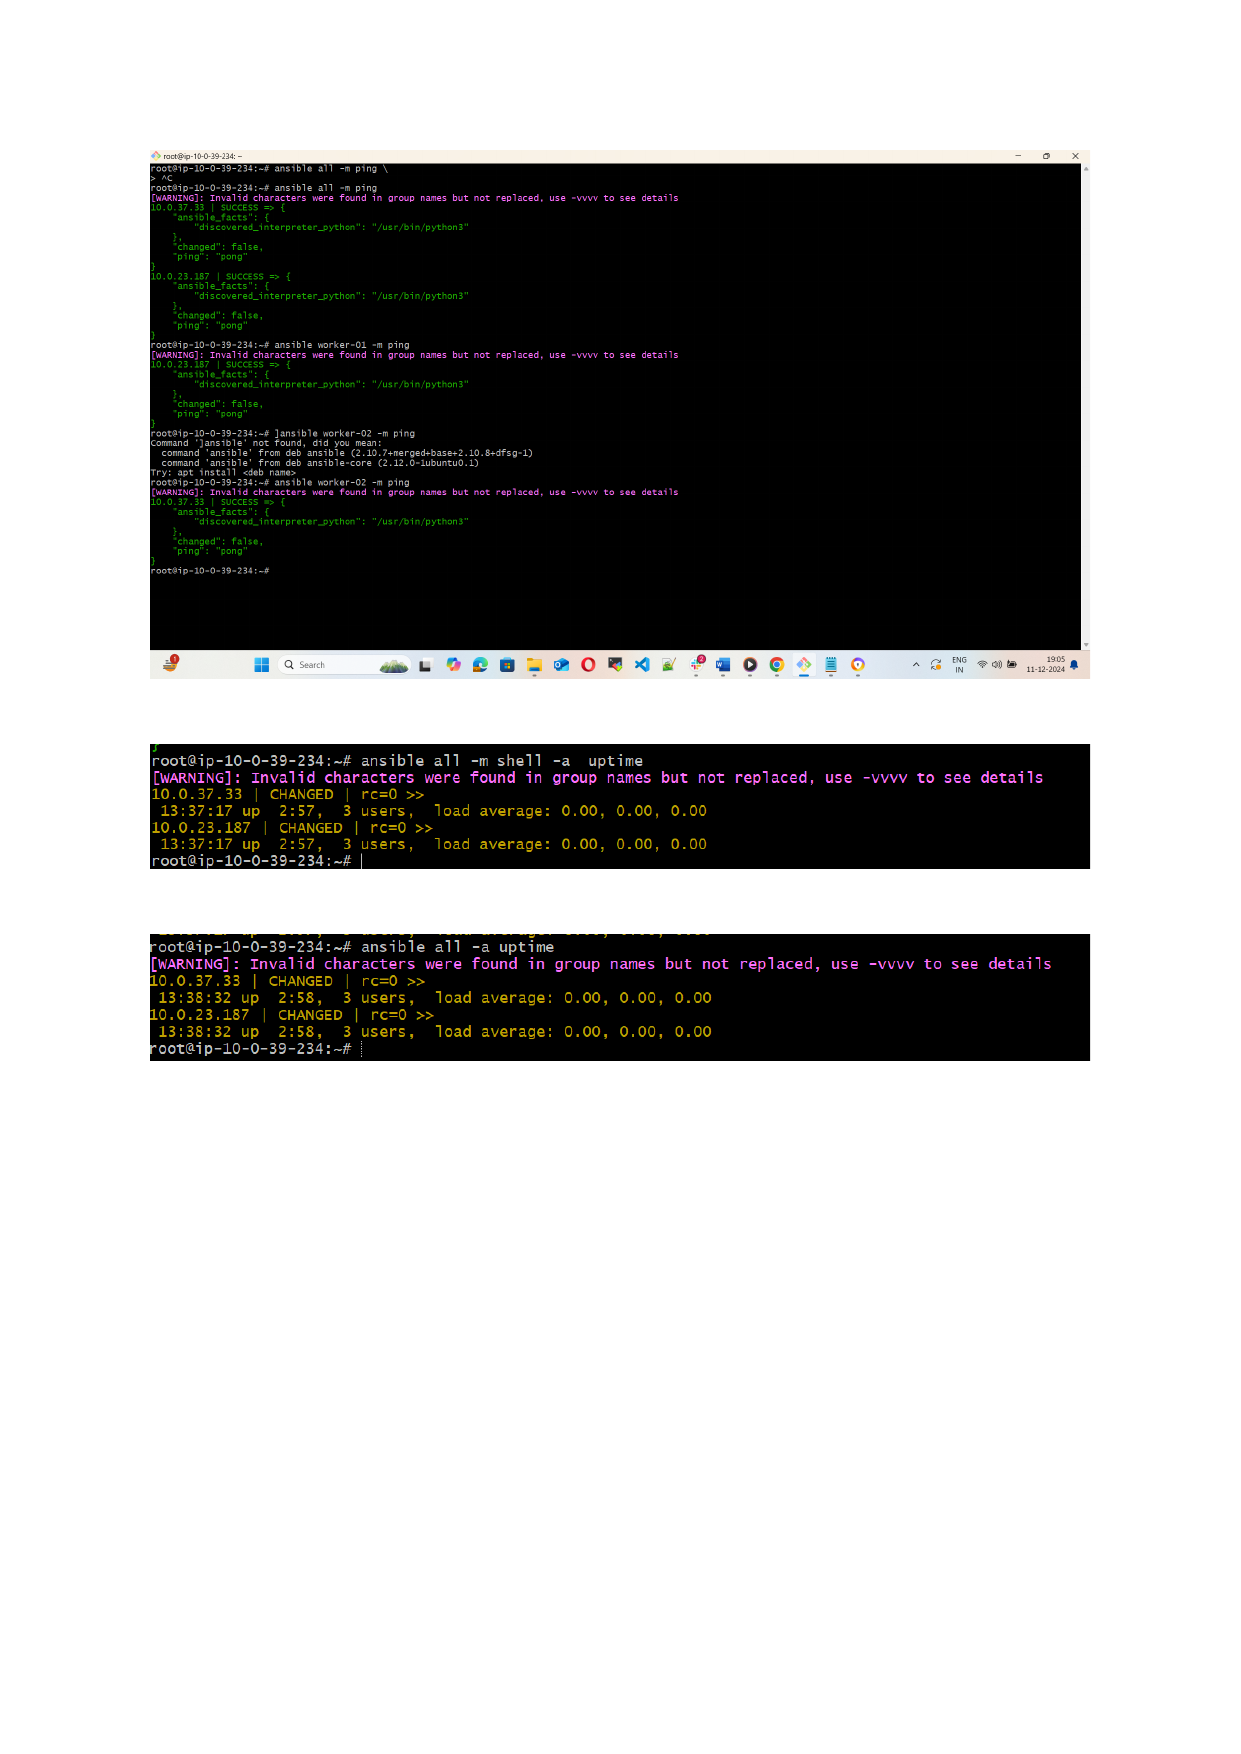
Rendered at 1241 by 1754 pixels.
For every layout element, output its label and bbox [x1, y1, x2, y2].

picture [150, 934, 1091, 1061]
picture [150, 744, 1091, 869]
picture [150, 150, 1091, 679]
